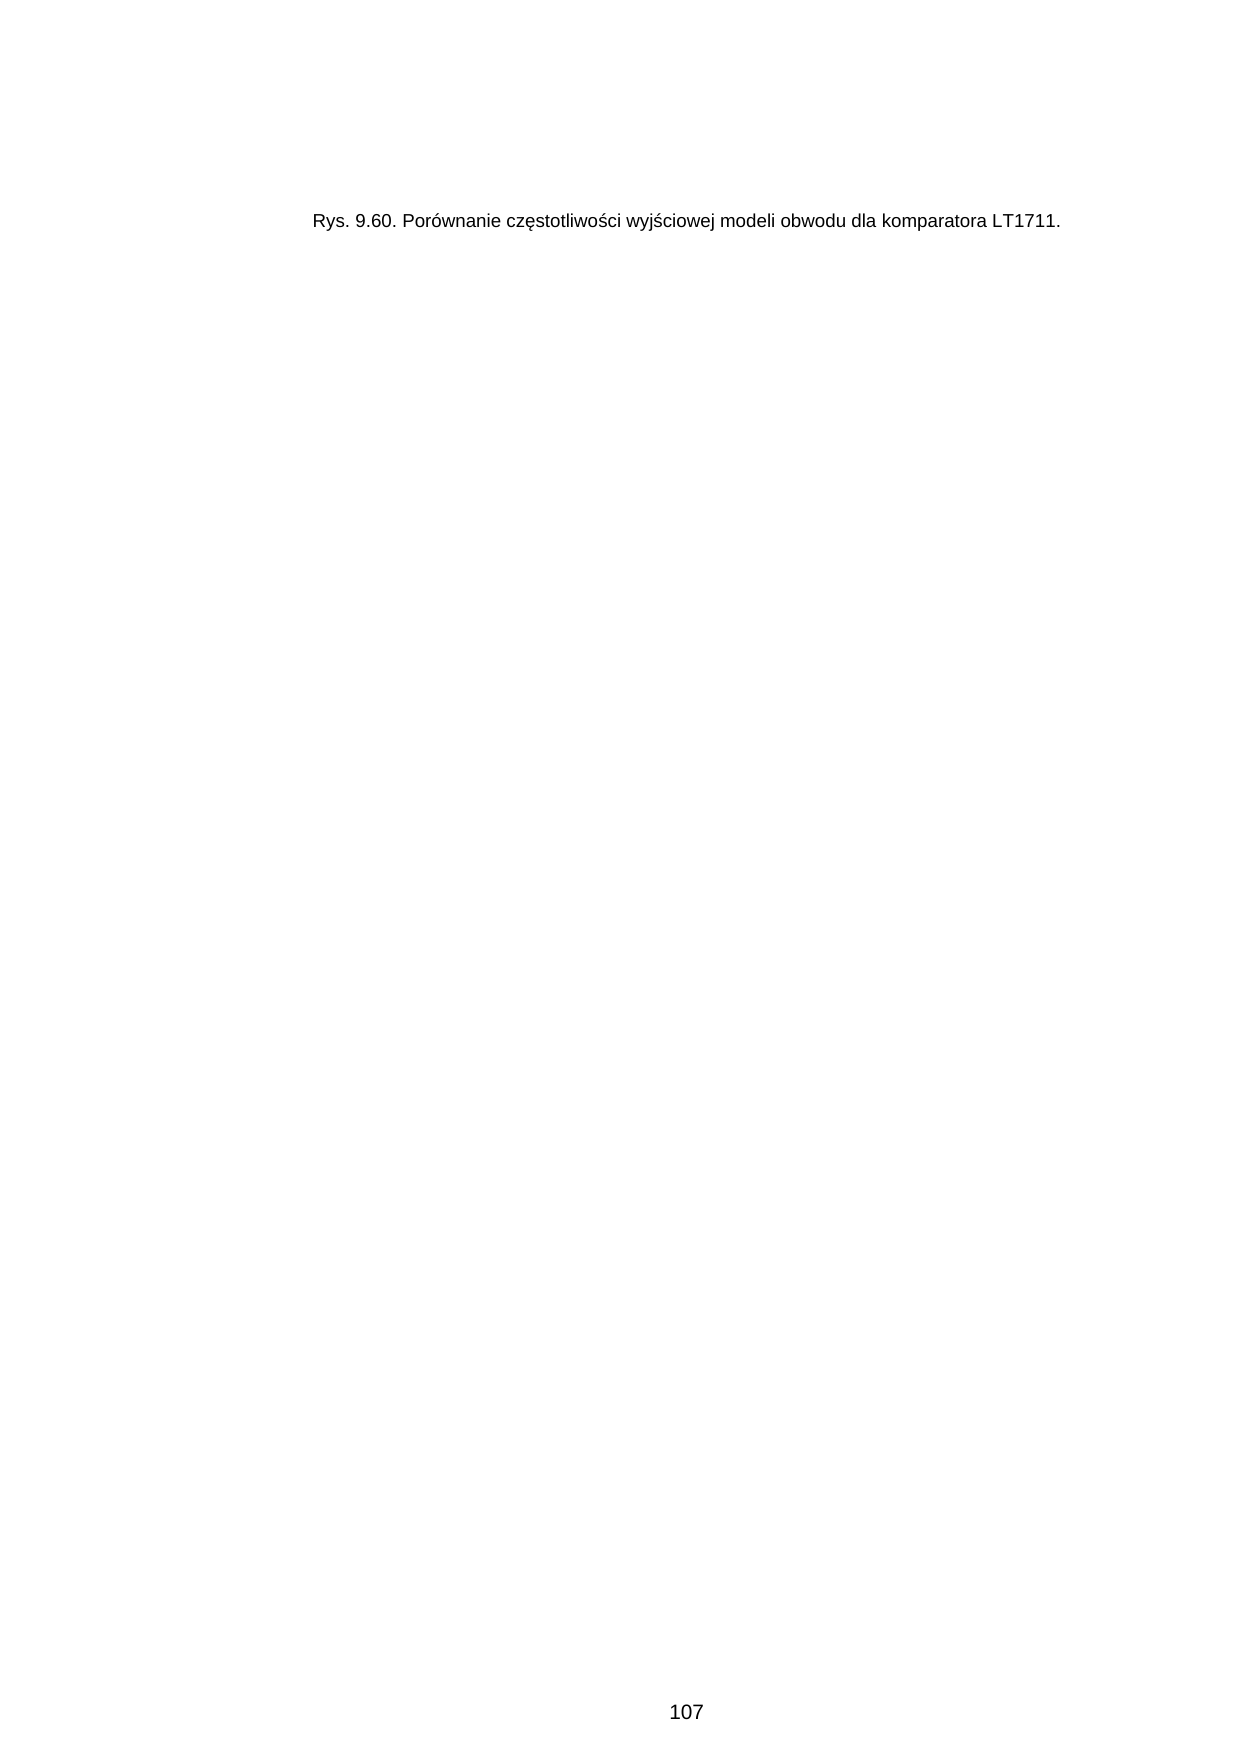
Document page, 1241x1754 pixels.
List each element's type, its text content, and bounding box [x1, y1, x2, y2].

subtitle Rys. 9.3. Porównanie częstotliwości wyjściowej modeli obwodu dla komparatora LT1711. [207, 210, 1092, 231]
